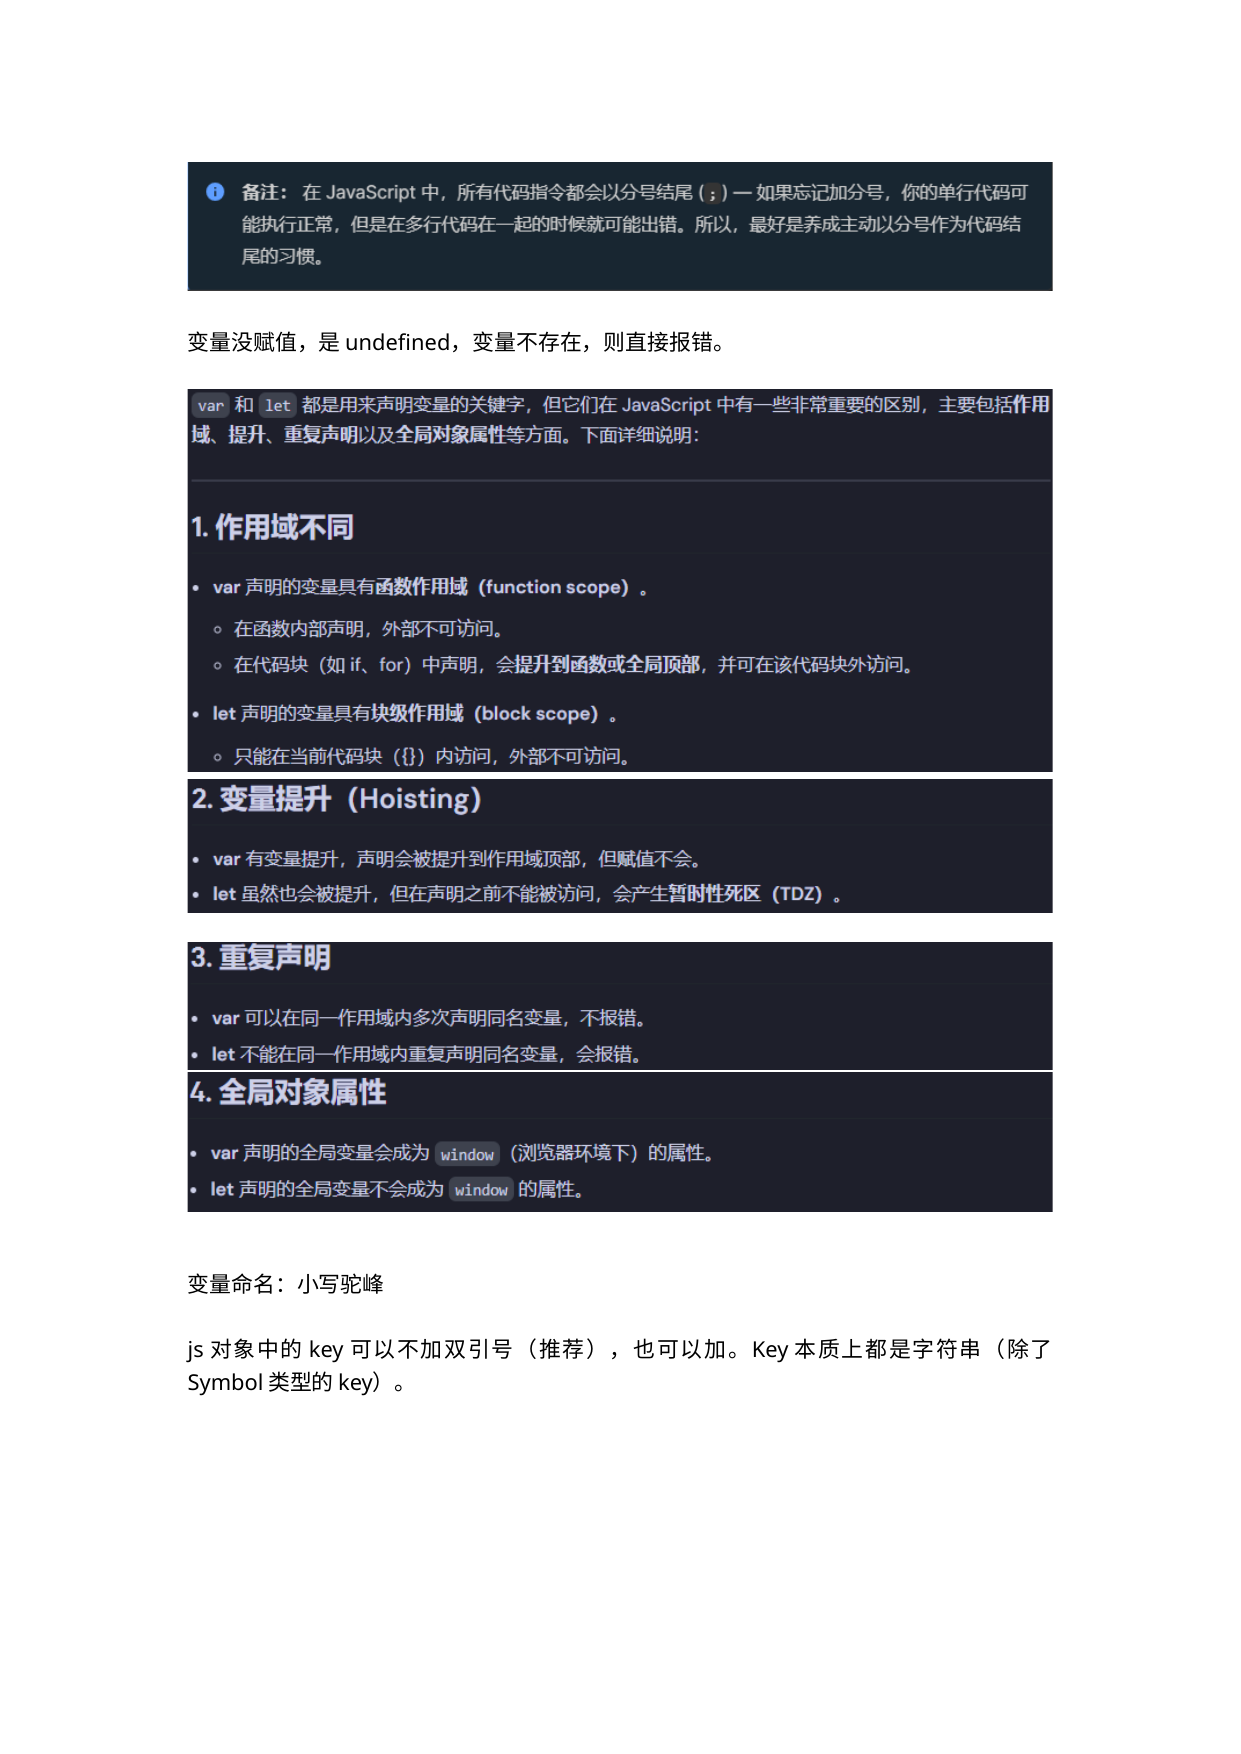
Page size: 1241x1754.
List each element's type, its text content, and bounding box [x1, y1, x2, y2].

picture [187, 779, 1053, 913]
text 变量没赋值，是undefined，变量不存在，则直接报错。 [187, 324, 1053, 357]
picture [187, 1072, 1053, 1212]
picture [187, 389, 1053, 772]
text 变量命名：小写驼峰 [187, 1267, 1053, 1299]
picture [187, 162, 1053, 291]
text js对象中的key可以不加双引号（推荐），也可以加。Key本质上都是字符串（除了Symbol类型的key）。 [187, 1332, 1053, 1397]
picture [187, 942, 1053, 1070]
